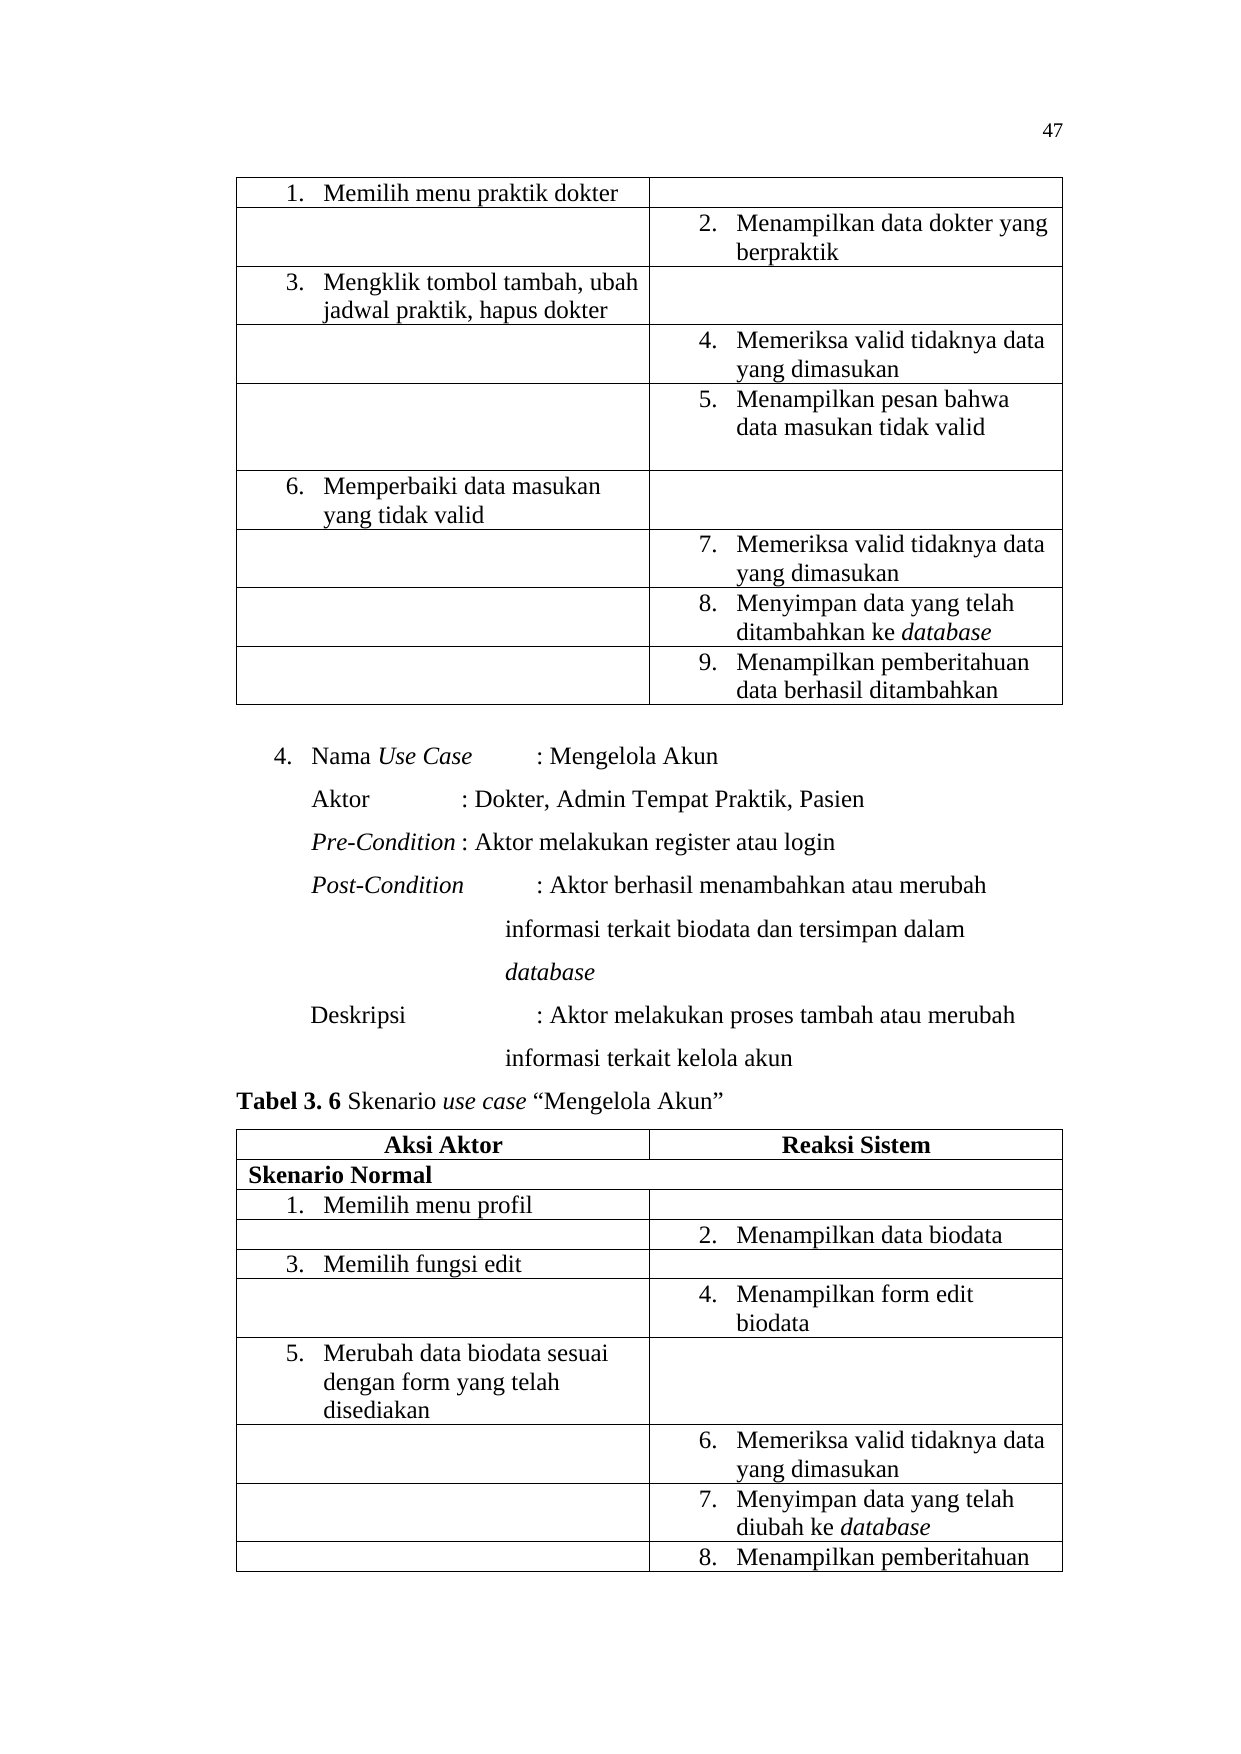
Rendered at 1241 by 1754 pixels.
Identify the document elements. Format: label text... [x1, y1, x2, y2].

text Deskripsi : Aktor melakukan proses tambah atau merubah [236, 1000, 1063, 1029]
table_cell Memilih fungsi edit [237, 1250, 649, 1278]
table_cell Menampilkan data biodata [650, 1220, 1062, 1248]
table_header Aksi Aktor [237, 1130, 649, 1159]
text informasi terkait biodata dan tersimpan dalam [486, 914, 1063, 942]
table_cell Skenario Normal [237, 1160, 650, 1189]
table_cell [650, 325, 1062, 383]
table_cell [237, 1542, 649, 1571]
table_cell [650, 1160, 1062, 1189]
table_cell [237, 588, 649, 646]
table_cell Menyimpan data yang telah ditambahkan ke database [650, 588, 1062, 646]
table_cell [237, 1425, 649, 1483]
table_cell Mengklik tombol tambah, ubah jadwal praktik, hapus dokter [237, 267, 649, 324]
table_cell Memilih menu praktik dokter [237, 178, 649, 207]
table_cell [650, 1338, 1062, 1424]
table_cell [237, 1279, 649, 1337]
table_cell [650, 1190, 1062, 1219]
table_cell Menampilkan form edit biodata [650, 1279, 1062, 1337]
table_cell Menyimpan data yang telah diubah ke database [650, 1484, 1062, 1541]
table_cell [650, 267, 1062, 324]
table_cell [237, 647, 649, 704]
table_cell Menampilkan data dokter yang berpraktik [650, 208, 1062, 266]
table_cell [650, 1542, 1062, 1571]
table_cell [650, 178, 1062, 207]
table_cell Memeriksa valid tidaknya data yang dimasukan [650, 530, 1062, 587]
table_cell [237, 1484, 649, 1541]
table_cell [237, 530, 649, 587]
table_cell [237, 325, 649, 383]
text Post-Condition : Aktor berhasil menambahkan atau merubah [311, 871, 1063, 899]
table_cell Merubah data biodata sesuai dengan form yang telah disediakan [237, 1338, 649, 1424]
table_cell [237, 208, 649, 266]
table_cell [650, 1250, 1062, 1278]
text informasi terkait kelola akun [498, 1043, 1063, 1072]
table_cell Memperbaiki data masukan yang tidak valid [237, 471, 649, 528]
table_cell Menampilkan pesan bahwa data masukan tidak valid [650, 384, 1062, 470]
text Pre-Condition : Aktor melakukan register atau login [311, 827, 1063, 856]
table_cell [237, 384, 649, 470]
list Nama Use Case : Mengelola Akun [274, 741, 1063, 770]
text database [486, 957, 1063, 986]
table_header Reaksi Sistem [650, 1130, 1062, 1159]
text Tabel 3. 6 Skenario use case “Mengelola Akun” [236, 1086, 1063, 1115]
table_cell [650, 471, 1062, 528]
table_cell Memeriksa valid tidaknya data yang dimasukan [650, 1425, 1062, 1483]
table_cell Menampilkan pemberitahuan data berhasil ditambahkan [650, 647, 1062, 704]
table_cell [237, 1220, 649, 1248]
table_cell Memilih menu profil [237, 1190, 649, 1219]
text Aktor : Dokter, Admin Tempat Praktik, Pasien [311, 784, 1063, 813]
